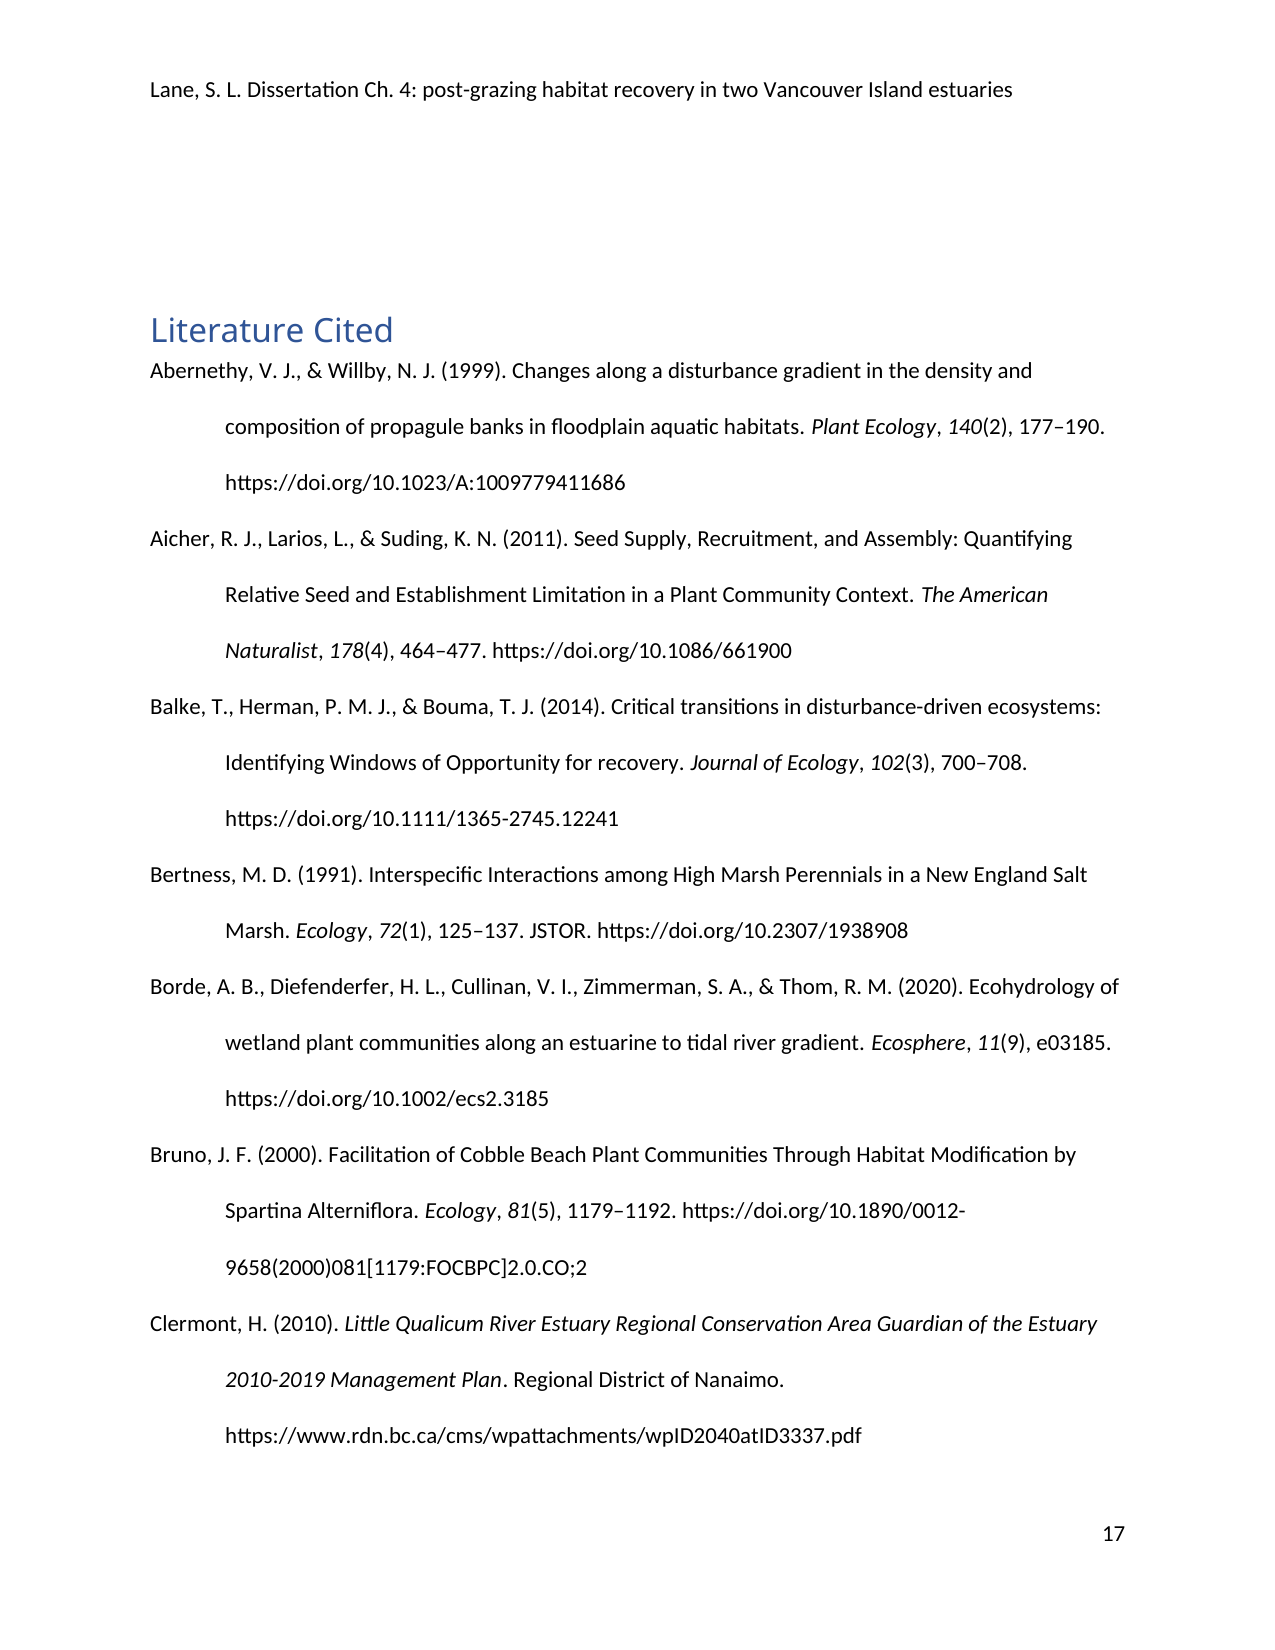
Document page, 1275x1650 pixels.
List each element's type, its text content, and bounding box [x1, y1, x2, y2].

subtitle Literature Cited [150, 307, 1125, 352]
text Bertness, M. D. (1991). Interspecific Interactions among High Marsh Perennials in a New England Salt Marsh. Ecology, 72(1), 125–137. JSTOR. https://doi.org/10.2307/1938908 [150, 860, 1125, 944]
text Borde, A. B., Diefenderfer, H. L., Cullinan, V. I., Zimmerman, S. A., & Thom, R. M. (2020). Ecohydrology of wetland plant communities along an estuarine to tidal river gradient. Ecosphere, 11(9), e03185. https://doi.org/10.1002/ecs2.3185 [150, 972, 1125, 1113]
text Aicher, R. J., Larios, L., & Suding, K. N. (2011). Seed Supply, Recruitment, and Assembly: Quantifying Relative Seed and Establishment Limitation in a Plant Community Context. The American Naturalist, 178(4), 464–477. https://doi.org/10.1086/661900 [150, 524, 1125, 664]
text Bruno, J. F. (2000). Facilitation of Cobble Beach Plant Communities Through Habitat Modification by Spartina Alterniflora. Ecology, 81(5), 1179–1192. https://doi.org/10.1890/0012-9658(2000)081[1179:FOCBPC]2.0.CO;2 [150, 1141, 1125, 1281]
text Clermont, H. (2010). Little Qualicum River Estuary Regional Conservation Area Guardian of the Estuary 2010-2019 Management Plan. Regional District of Nanaimo. https://www.rdn.bc.ca/cms/wpattachments/wpID2040atID3337.pdf [150, 1309, 1125, 1449]
text Balke, T., Herman, P. M. J., & Bouma, T. J. (2014). Critical transitions in disturbance-driven ecosystems: Identifying Windows of Opportunity for recovery. Journal of Ecology, 102(3), 700–708. https://doi.org/10.1111/1365-2745.12241 [150, 692, 1125, 832]
text Abernethy, V. J., & Willby, N. J. (1999). Changes along a disturbance gradient in the density and composition of propagule banks in floodplain aquatic habitats. Plant Ecology, 140(2), 177–190. https://doi.org/10.1023/A:1009779411686 [150, 356, 1125, 496]
